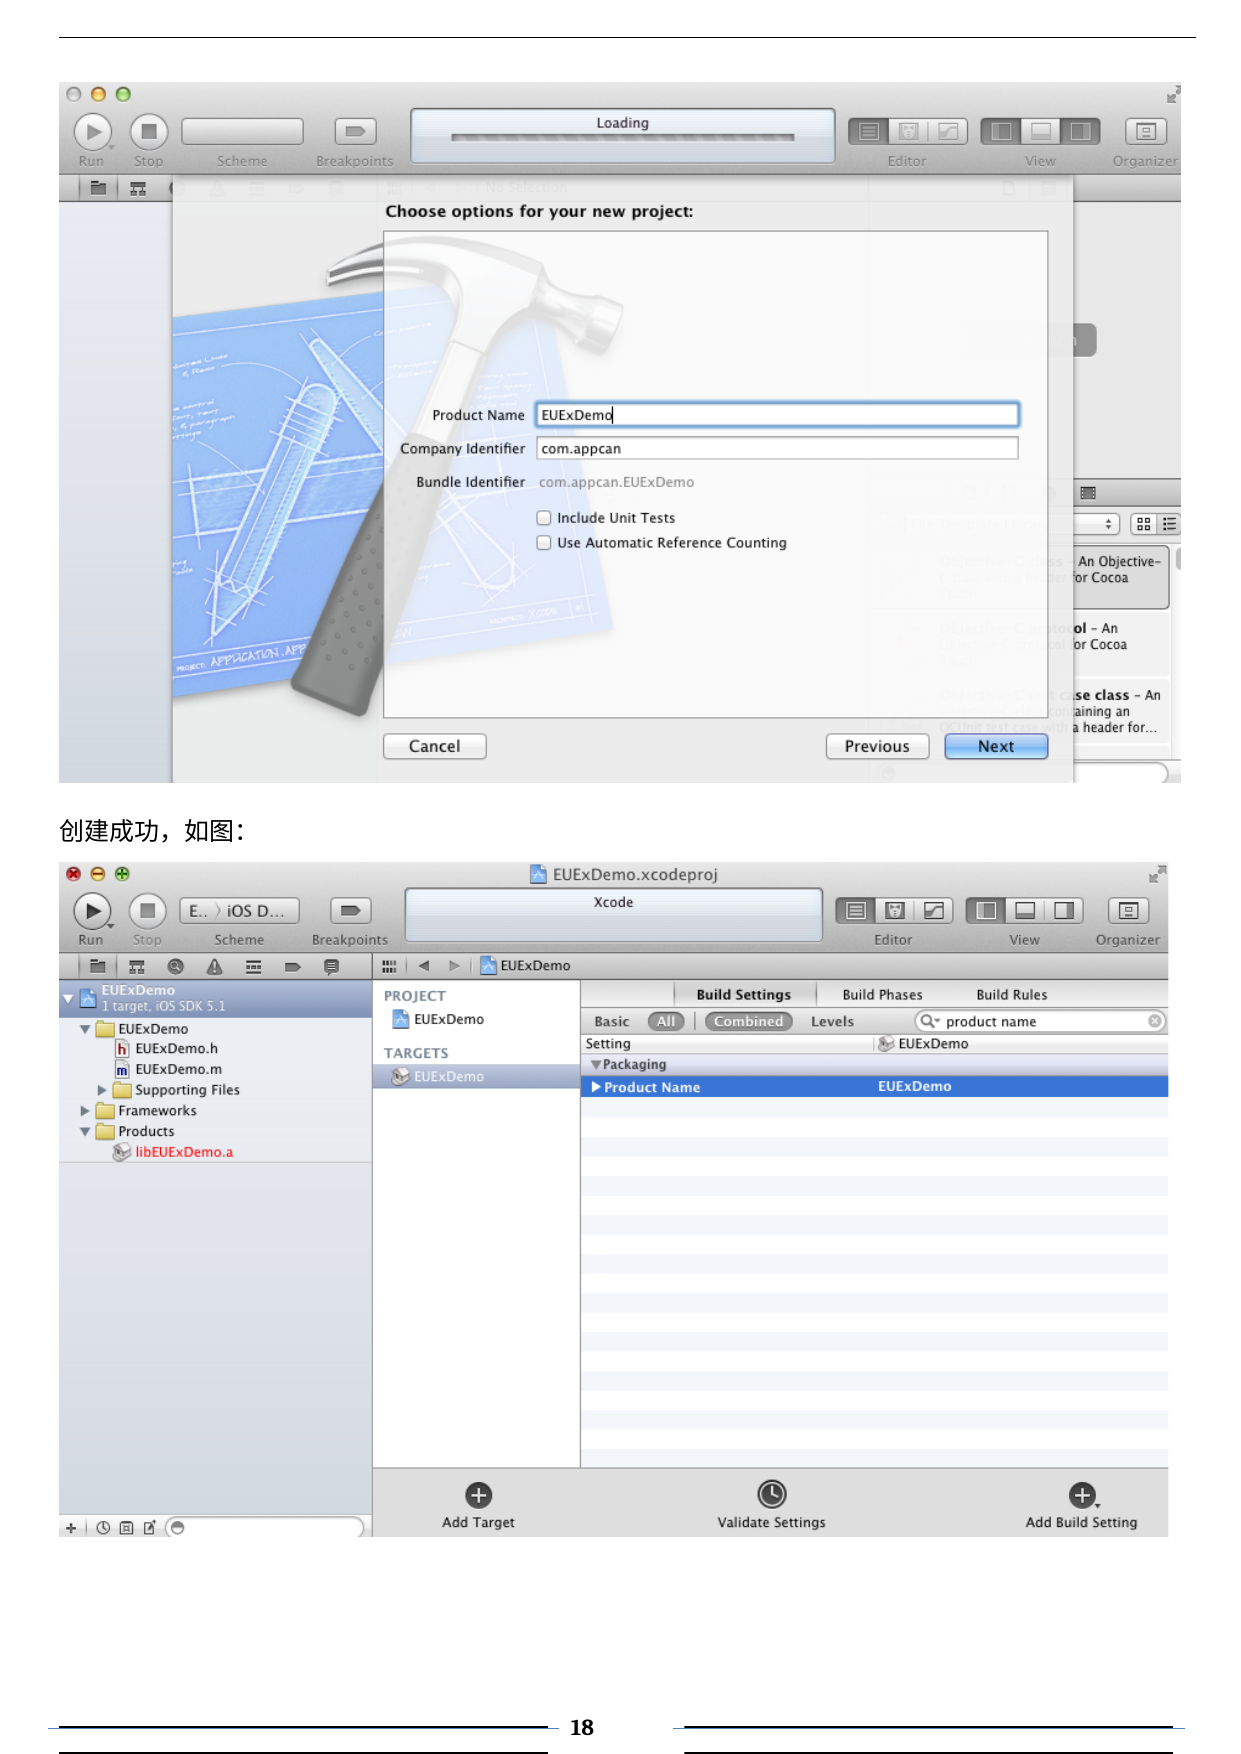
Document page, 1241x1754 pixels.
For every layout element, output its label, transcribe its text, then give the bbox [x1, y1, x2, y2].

picture [59, 862, 1169, 1537]
picture [59, 82, 1181, 783]
text 创建成功，如图： [59, 797, 1196, 862]
